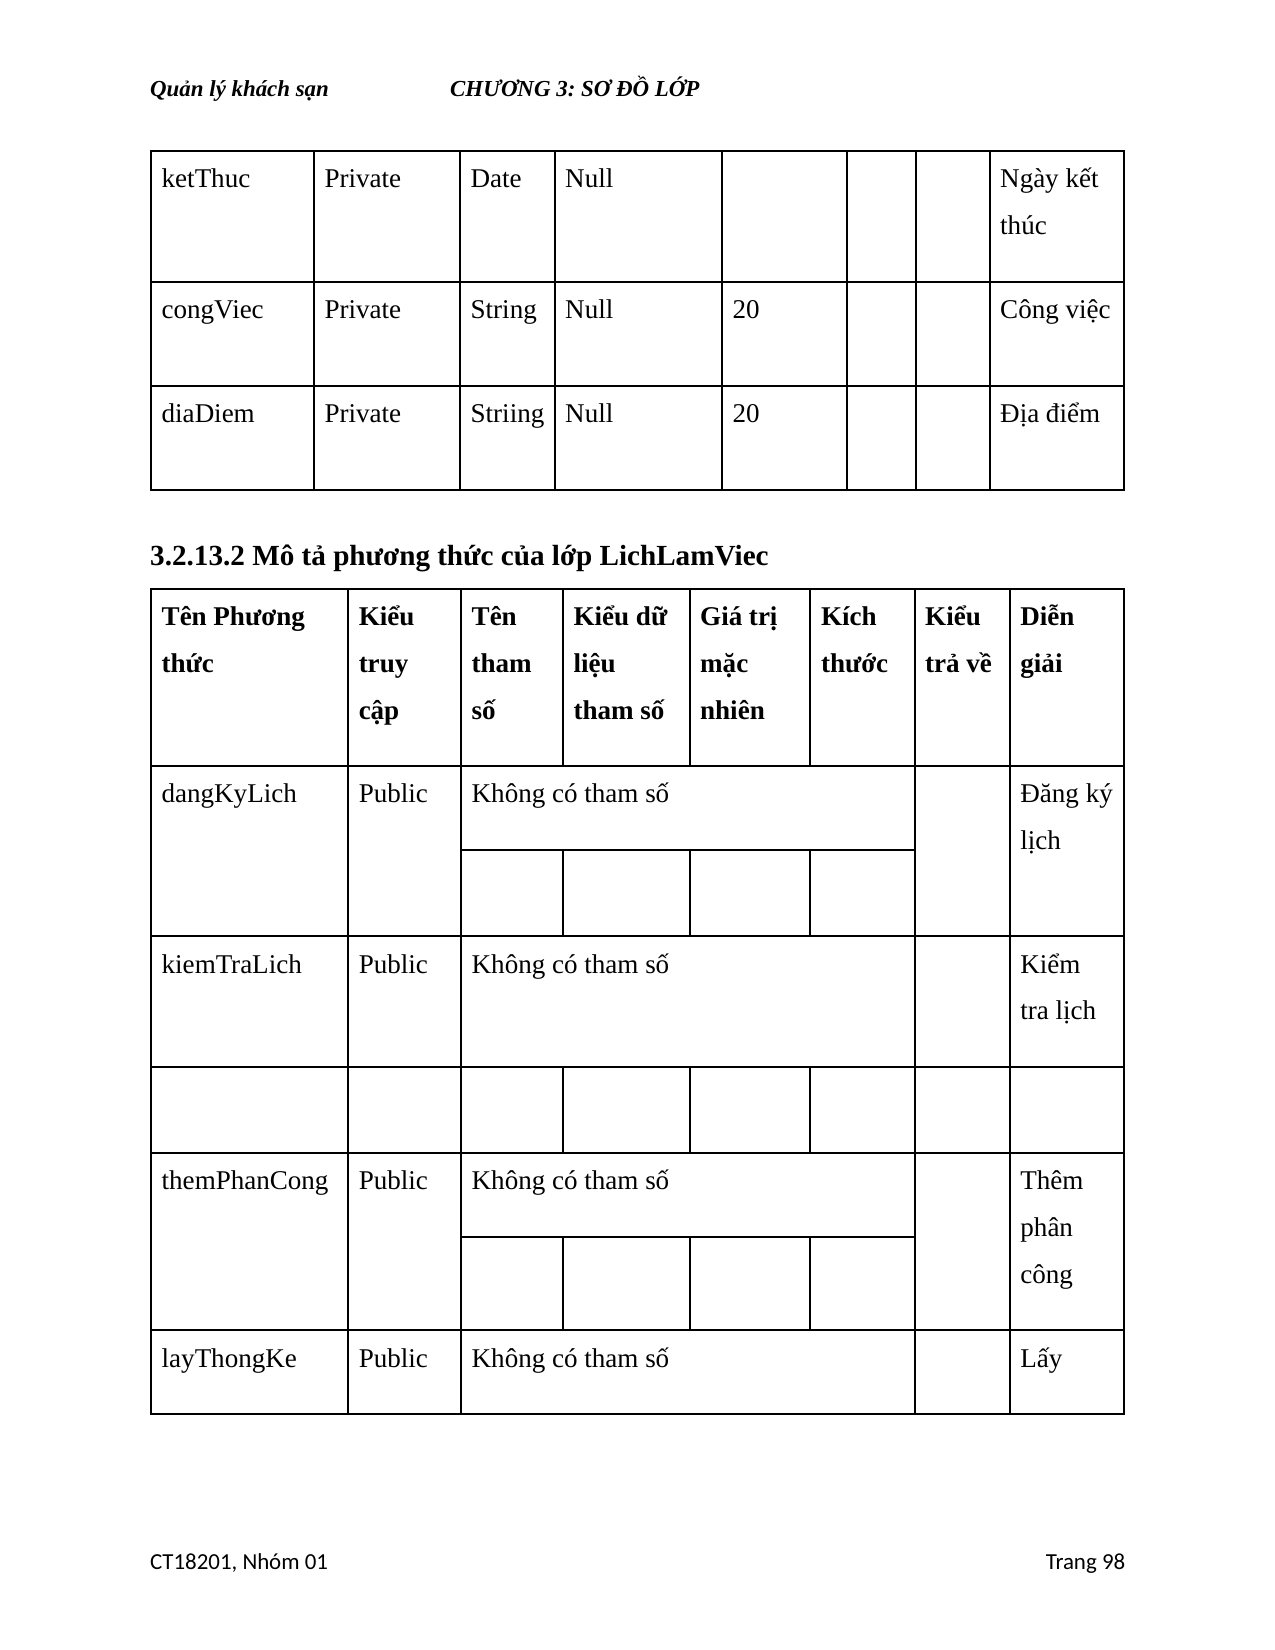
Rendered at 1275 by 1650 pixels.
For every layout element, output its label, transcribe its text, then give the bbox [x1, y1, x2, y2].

table_cell 20 [723, 283, 846, 384]
table_cell Public [349, 1331, 460, 1413]
table_cell layThongKe [152, 1331, 347, 1413]
table_cell [916, 1154, 1009, 1329]
table_cell Địa điểm [991, 387, 1123, 489]
table_cell [848, 283, 915, 384]
table_cell Lấy thống kê [1011, 1331, 1123, 1413]
table_header Tên Phương thức [152, 590, 347, 765]
table_header Kiểu truy cập [349, 590, 460, 765]
table_cell [848, 152, 915, 281]
table_cell [691, 1238, 809, 1329]
table_header Kiểu trả về [916, 590, 1009, 765]
table_cell ketThuc [152, 152, 313, 281]
table_cell Không có tham số [462, 1331, 914, 1413]
table_cell [564, 851, 689, 935]
table_cell Null [556, 387, 721, 489]
table_cell [916, 1068, 1009, 1152]
table_cell Null [556, 152, 721, 281]
table_cell [349, 1068, 460, 1152]
table_cell [916, 937, 1009, 1066]
table_cell Date [461, 152, 554, 281]
table_cell [564, 1238, 689, 1329]
table_cell [848, 387, 915, 489]
table_cell Công việc [991, 283, 1123, 384]
table_cell Thêm phân công [1011, 1154, 1123, 1329]
table_cell [462, 1068, 562, 1152]
table_cell 20 [723, 387, 846, 489]
table_cell [917, 283, 989, 384]
table_cell [811, 851, 914, 935]
table_cell Null [556, 283, 721, 384]
table_cell Private [315, 283, 459, 384]
table_cell Không có tham số [462, 767, 914, 849]
table_cell dangKyLich [152, 767, 347, 935]
table_cell themPhanCong [152, 1154, 347, 1329]
table_cell Private [315, 152, 459, 281]
table_cell Public [349, 1154, 460, 1329]
table_cell [691, 1068, 809, 1152]
table_cell Kiểm tra lịch [1011, 937, 1123, 1066]
table_cell kiemTraLich [152, 937, 347, 1066]
table_cell [811, 1238, 914, 1329]
table_cell Striing [461, 387, 554, 489]
table_cell [152, 1068, 347, 1152]
table_cell [1011, 1068, 1123, 1152]
table_cell [691, 851, 809, 935]
table_cell [811, 1068, 914, 1152]
table_cell diaDiem [152, 387, 313, 489]
table_cell Không có tham số [462, 1154, 914, 1236]
table_cell Private [315, 387, 459, 489]
table_cell Public [349, 767, 460, 935]
table_cell [462, 851, 562, 935]
table_cell [723, 152, 846, 281]
table_cell [462, 1238, 562, 1329]
subtitle 3.2.13.2 Mô tả phương thức của lớp LichLamViec [150, 538, 1125, 571]
table_header Tên tham số [462, 590, 562, 765]
table_cell Public [349, 937, 460, 1066]
table_cell [917, 152, 989, 281]
table_header Kiểu dữ liệu tham số [564, 590, 689, 765]
table_cell [564, 1068, 689, 1152]
table_cell String [461, 283, 554, 384]
table_cell [916, 1331, 1009, 1413]
table_cell congViec [152, 283, 313, 384]
table_cell Ngày kết thúc [991, 152, 1123, 281]
table_header Giá trị mặc nhiên [691, 590, 809, 765]
table_header Diễn giải [1011, 590, 1123, 765]
table_cell [917, 387, 989, 489]
table_header Kích thước [811, 590, 914, 765]
table_cell Không có tham số [462, 937, 914, 1066]
table_cell Đăng ký lịch [1011, 767, 1123, 935]
table_cell [916, 767, 1009, 935]
